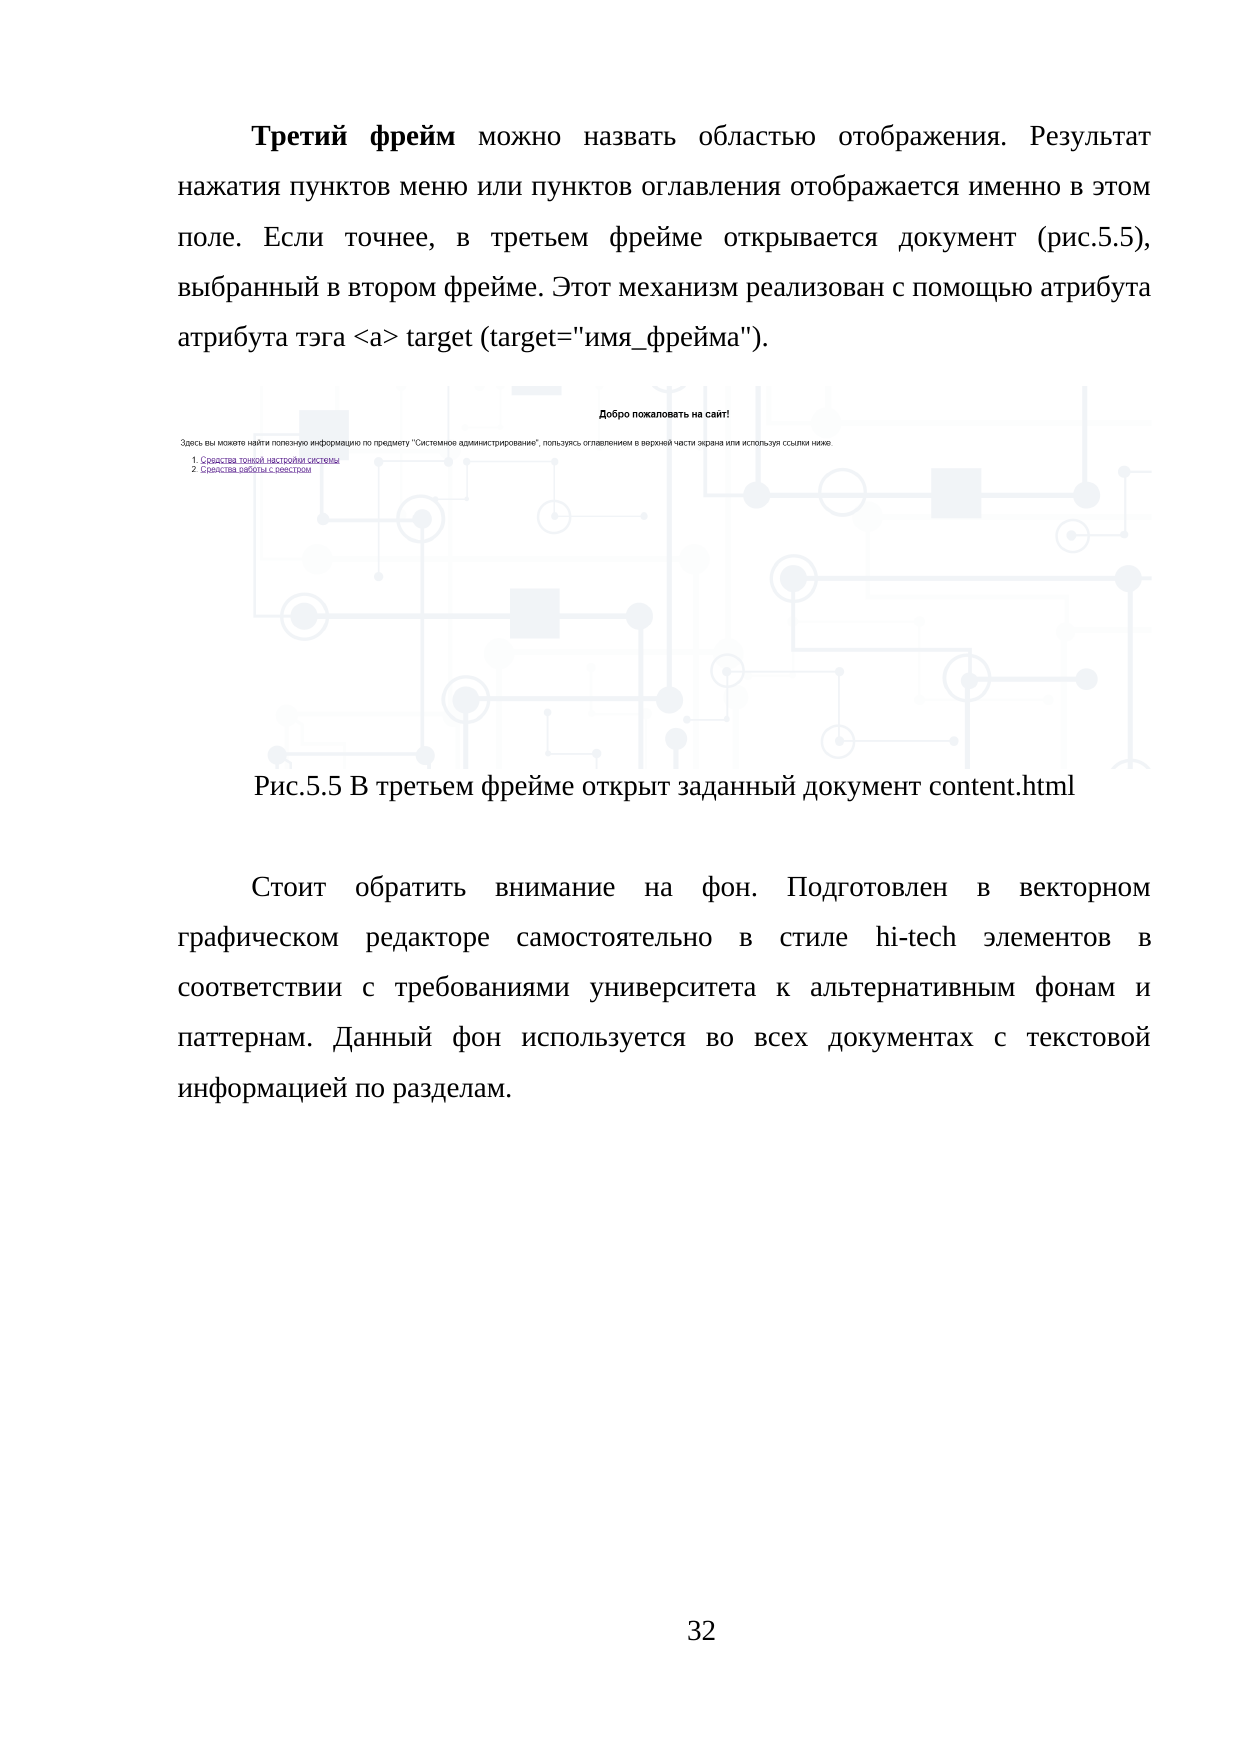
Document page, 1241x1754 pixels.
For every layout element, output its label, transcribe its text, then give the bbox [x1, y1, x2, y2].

text Рис.5.5 В третьем фрейме открыт заданный документ content.html [177, 769, 1152, 802]
text Третий фрейм можно назвать областью отображения. Результат нажатия пунктов меню или пунктов оглавления отображается именно в этом поле. Если точнее, в третьем фрейме открывается документ (рис.5.5), выбранный в втором фрейме. Этот механизм реализован с помощью атрибута атрибута тэга <a> target (target="имя_фрейма"). [177, 118, 1152, 353]
picture [177, 386, 1152, 769]
text Стоит обратить внимание на фон. Подготовлен в векторном графическом редакторе самостоятельно в стиле hi-tech элементов в соответствии с требованиями университета к альтернативным фонам и паттернам. Данный фон используется во всех документах с текстовой информацией по разделам. [177, 869, 1152, 1103]
